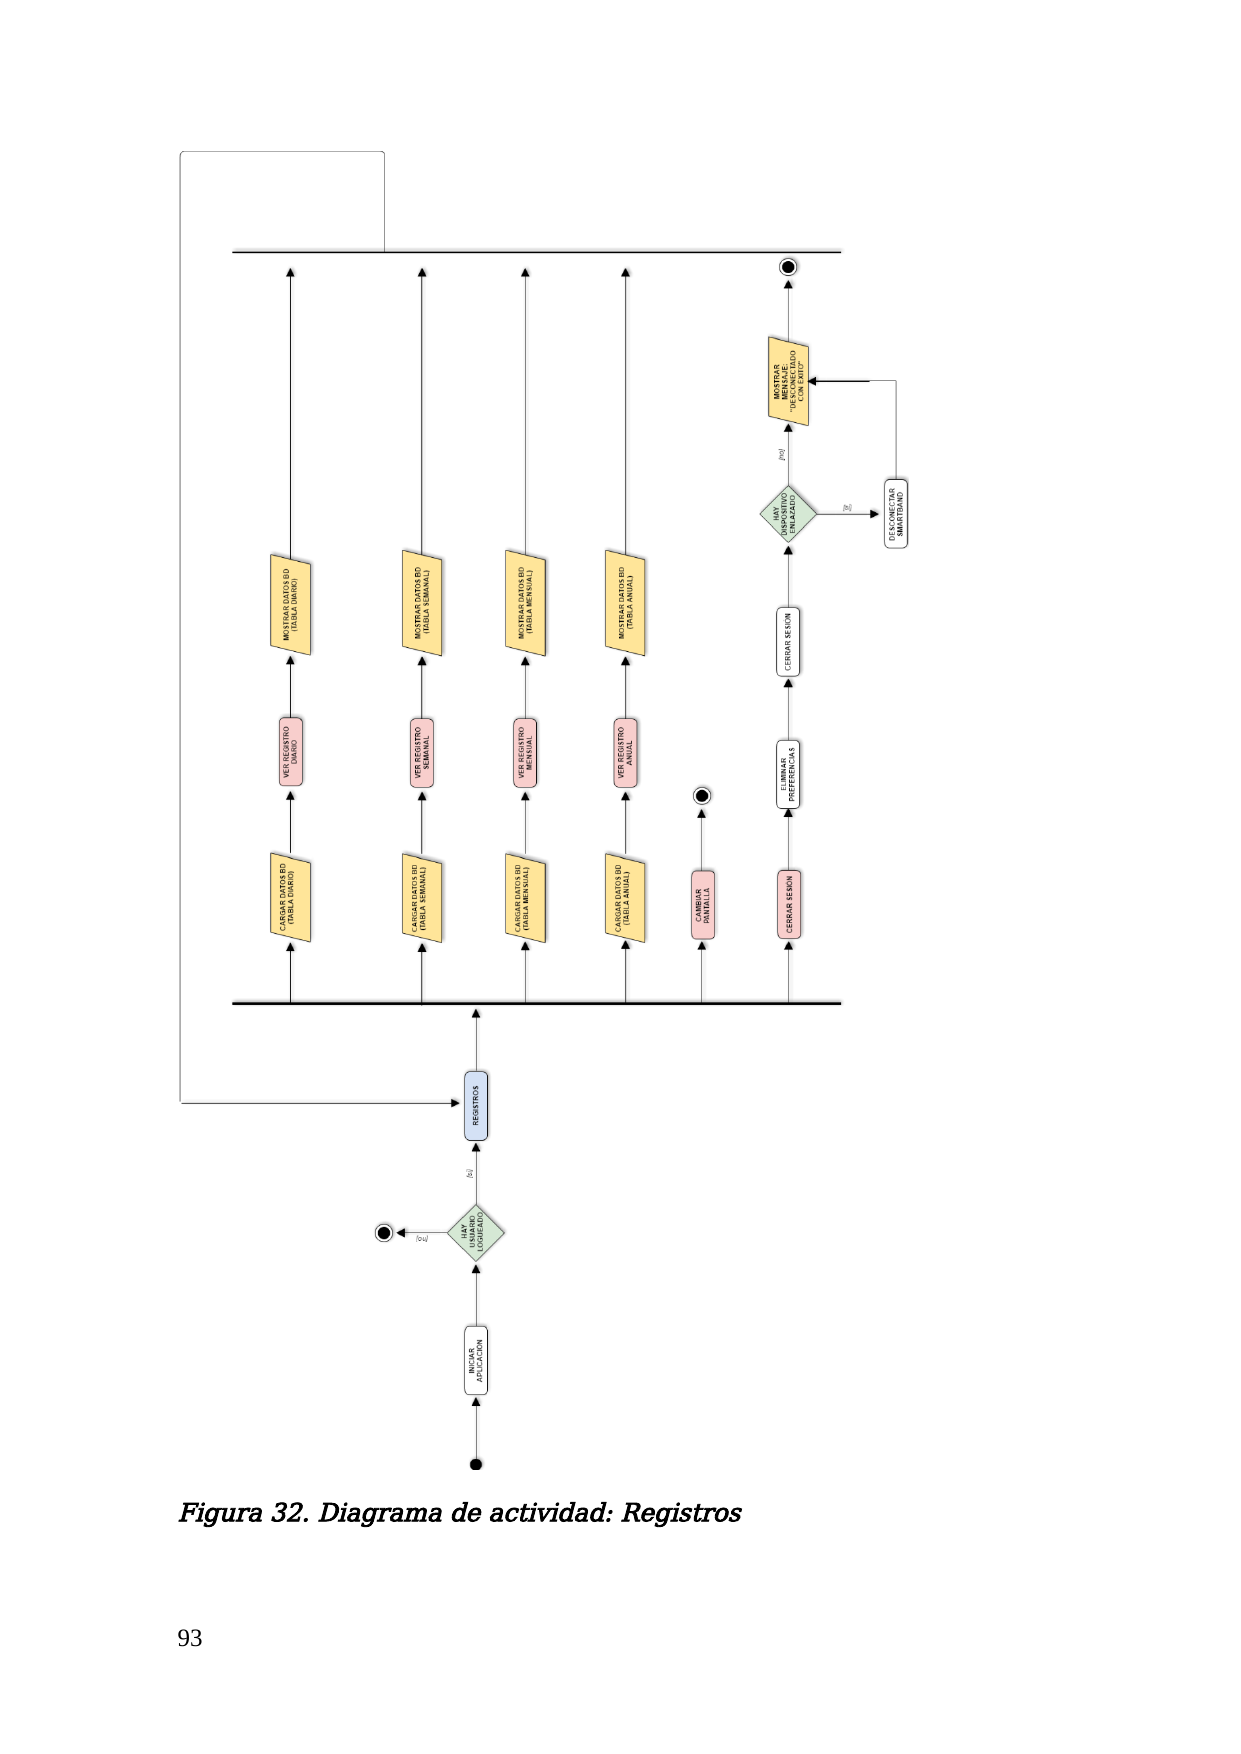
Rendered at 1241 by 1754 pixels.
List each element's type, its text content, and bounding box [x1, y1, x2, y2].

text Figura 32. Diagrama de actividad: Registros [177, 1496, 1063, 1526]
picture [180, 152, 909, 1470]
